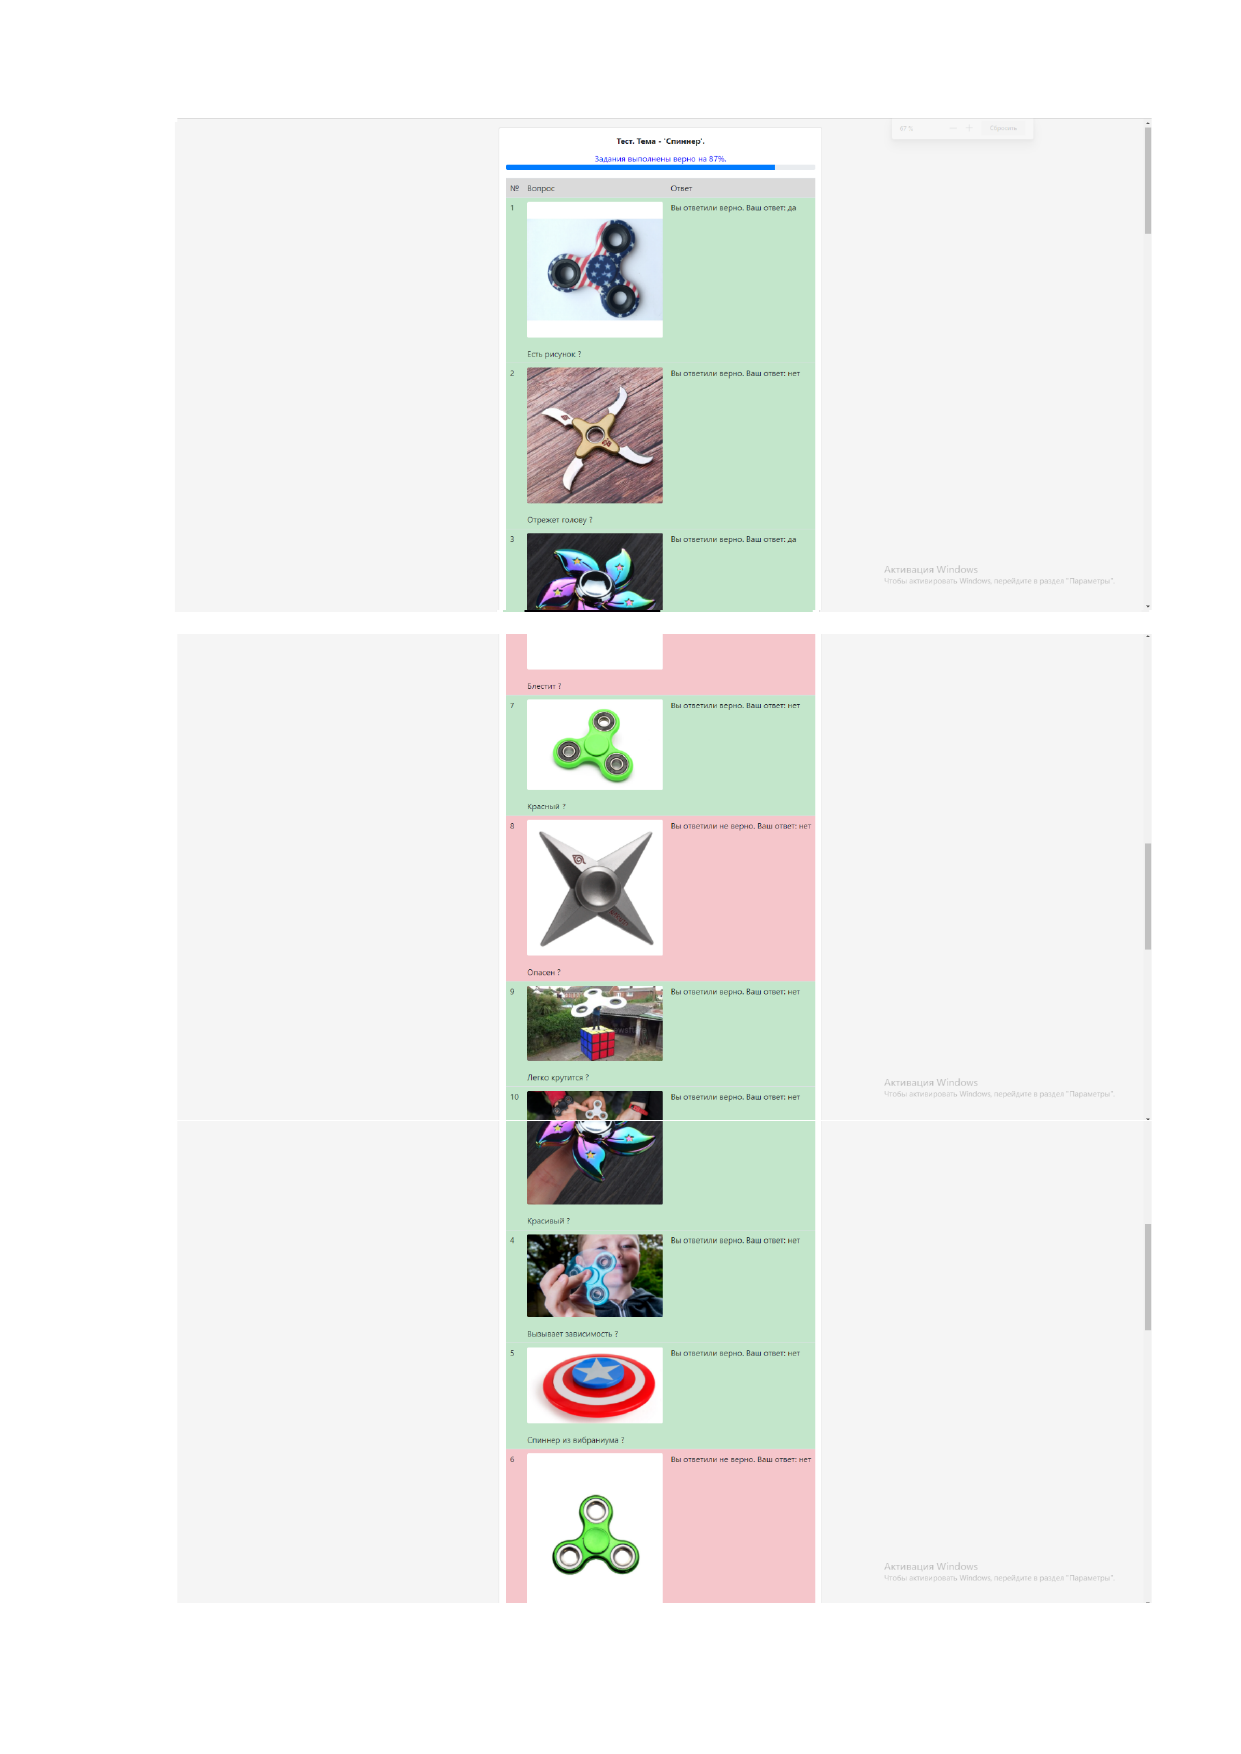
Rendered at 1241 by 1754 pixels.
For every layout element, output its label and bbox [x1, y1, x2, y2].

picture [177, 1121, 1152, 1603]
picture [174, 118, 1152, 612]
picture [177, 634, 1152, 1120]
